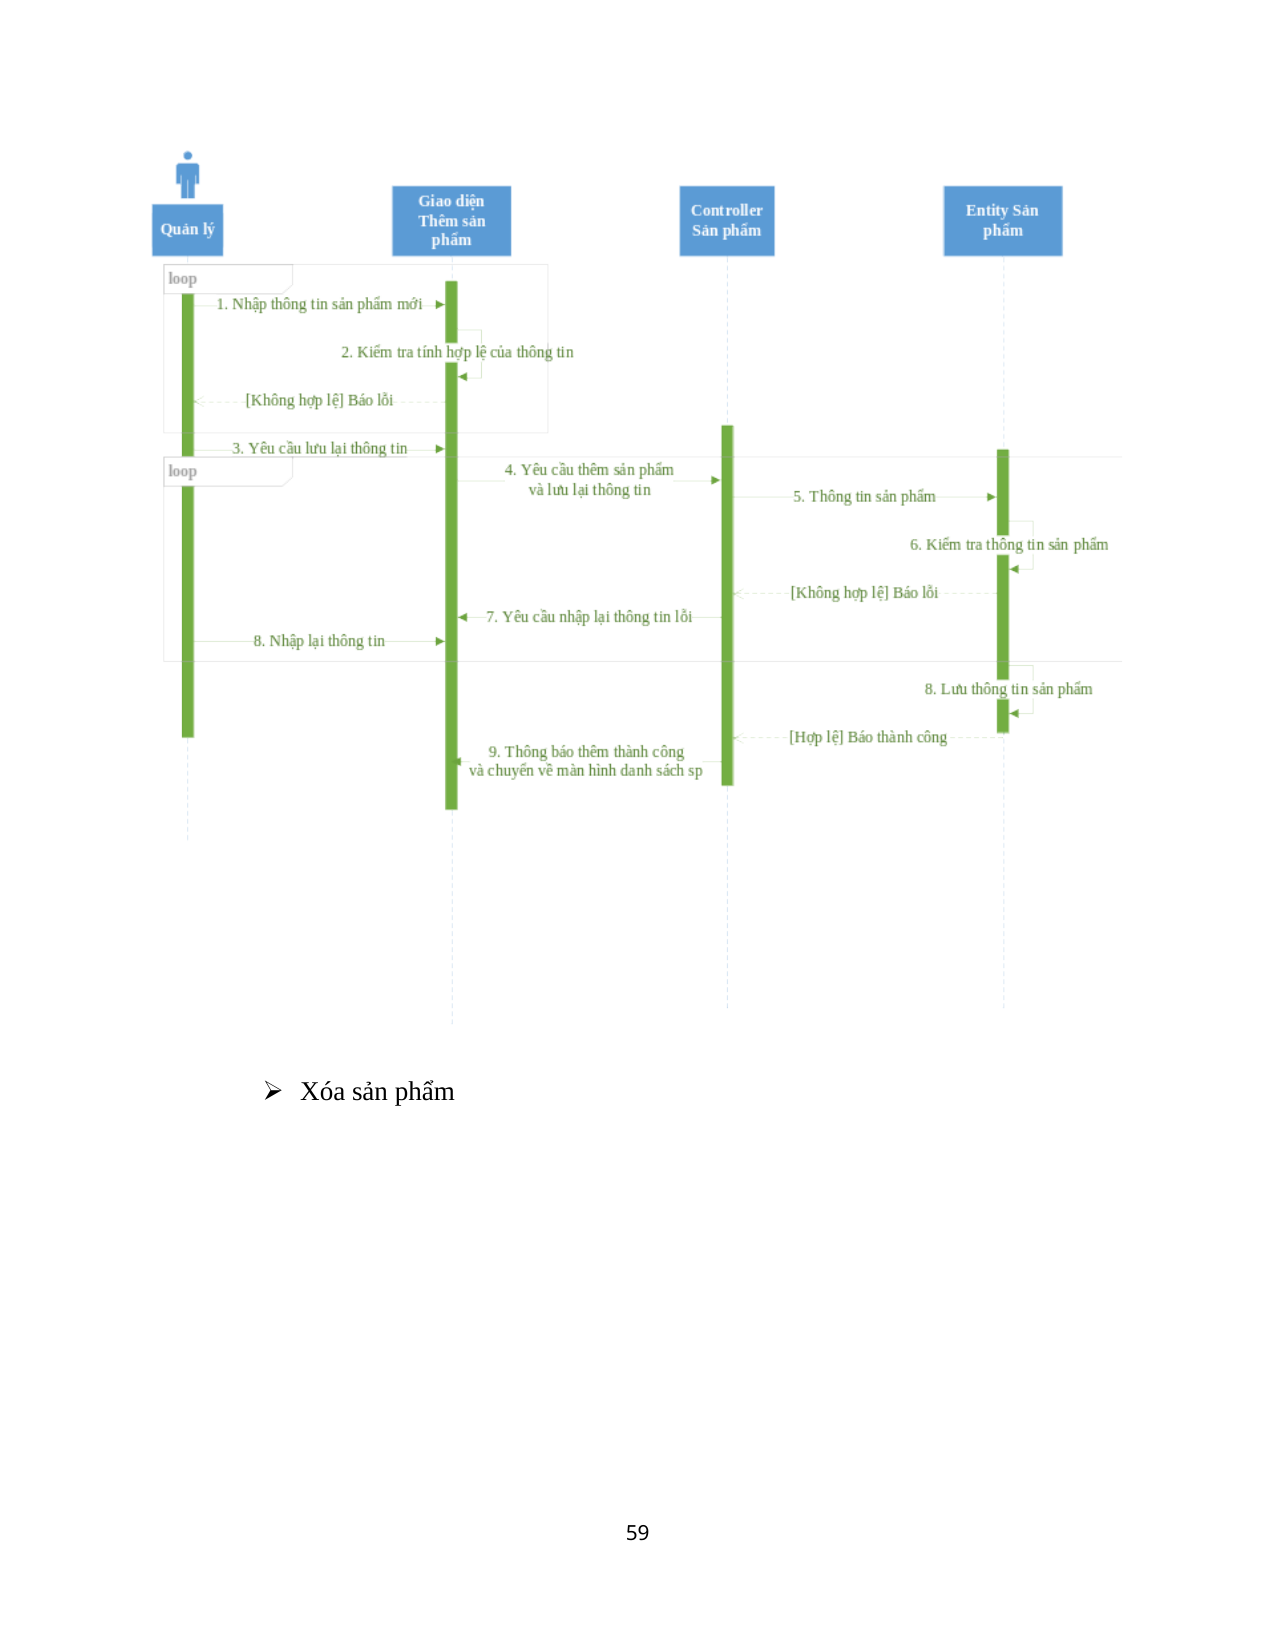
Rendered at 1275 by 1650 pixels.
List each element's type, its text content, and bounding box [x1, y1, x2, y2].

list Xóa sản phẩm [262, 1076, 1125, 1107]
